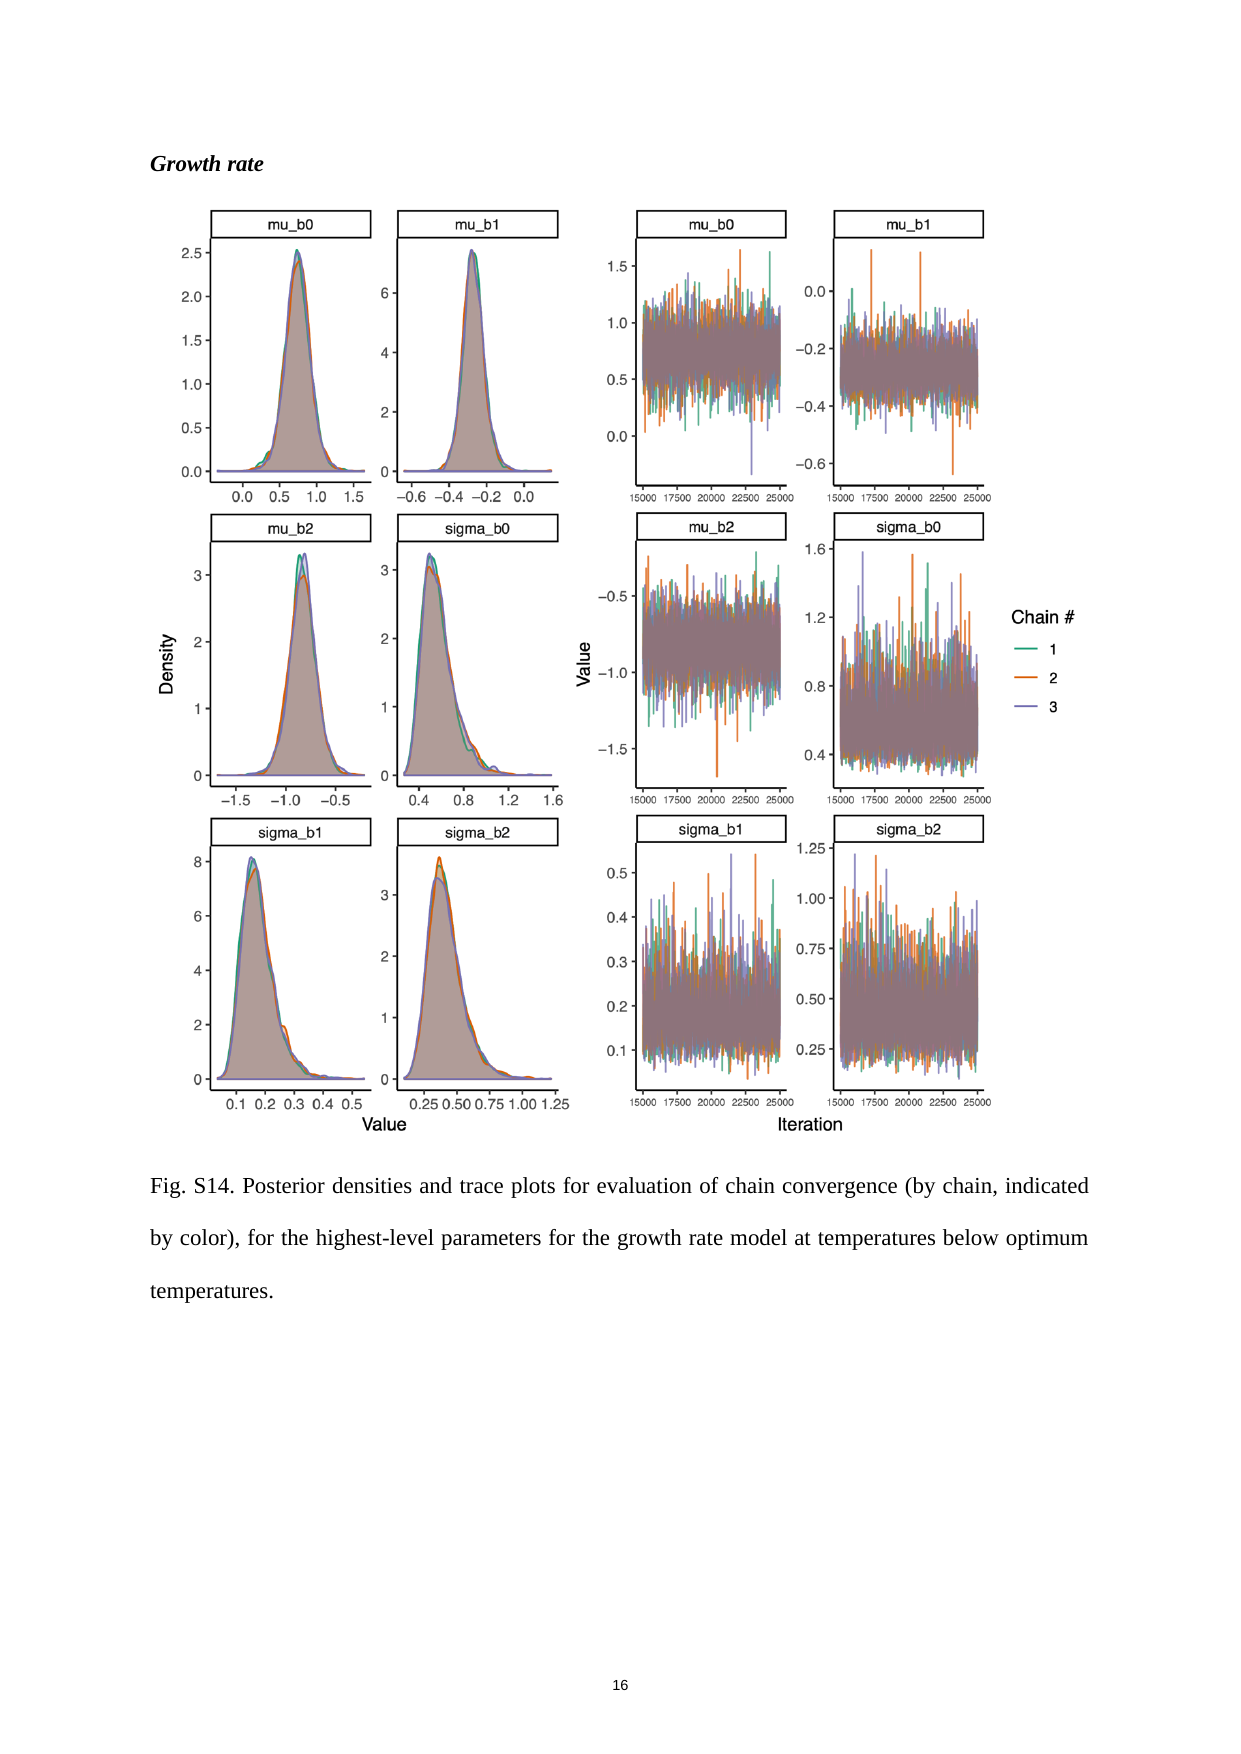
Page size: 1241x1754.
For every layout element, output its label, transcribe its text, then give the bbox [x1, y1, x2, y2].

subtitle Growth rate [150, 150, 1090, 176]
picture [150, 202, 1091, 1143]
text Fig. S14. Posterior densities and trace plots for evaluation of chain convergence (by chain, indicated by color), for the highest-level parameters for the growth rate model at temperatures below optimum temperatures. [150, 1172, 1090, 1303]
